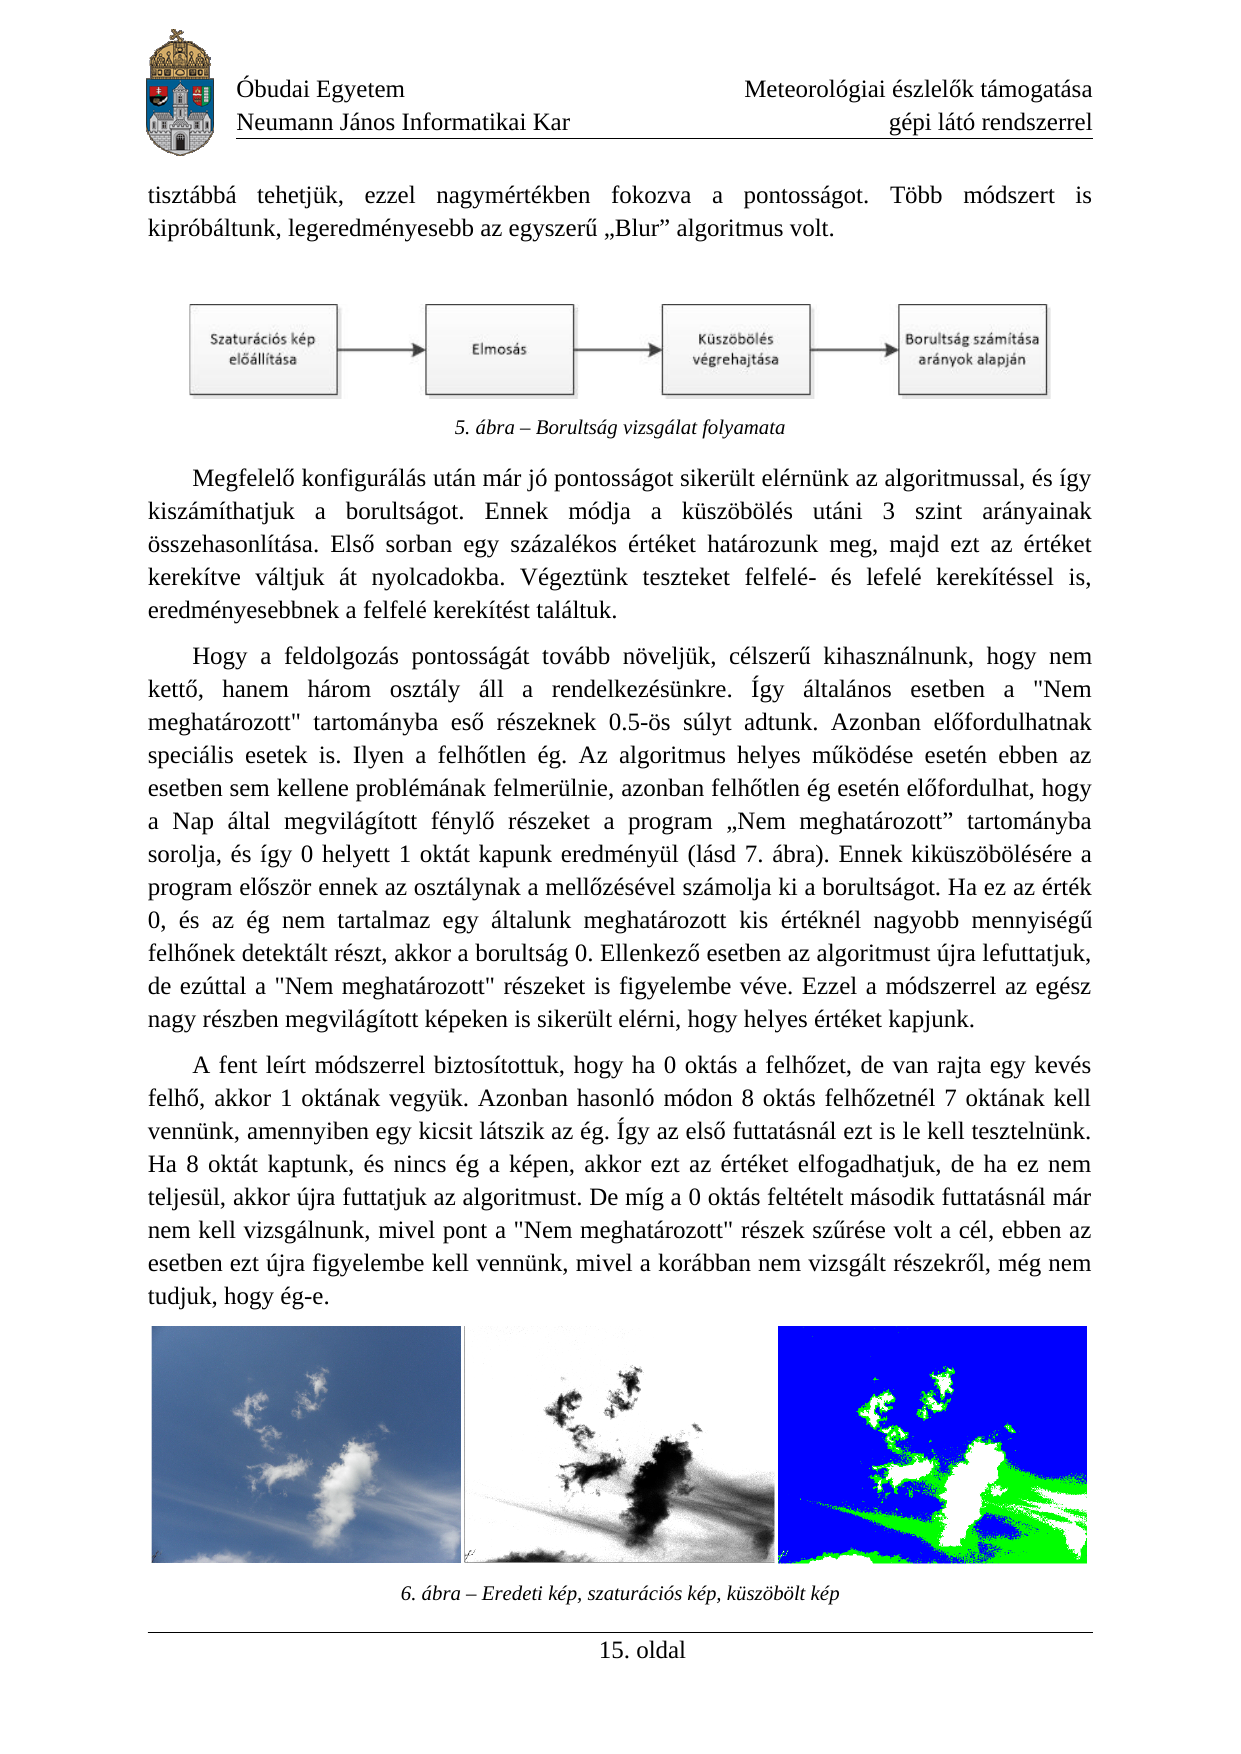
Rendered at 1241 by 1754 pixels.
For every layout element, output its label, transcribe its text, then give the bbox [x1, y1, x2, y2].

picture [151, 1326, 1089, 1564]
picture [189, 304, 1051, 399]
text 5. ábra – Borultság vizsgálat folyamata [148, 415, 1093, 439]
text Megfelelő konfigurálás után már jó pontosságot sikerült elérnünk az algoritmussal, és így kiszámíthatjuk a borultságot. Ennek módja a küszöbölés utáni 3 szint arányainak összehasonlítása. Első sorban egy százalékos értéket határozunk meg, majd ezt az értéket kerekítve váltjuk át nyolcadokba. Végeztünk teszteket felfelé- és lefelé kerekítéssel is, eredményesebbnek a felfelé kerekítést találtuk. [148, 463, 1093, 624]
text A fent leírt módszerrel biztosítottuk, hogy ha 0 oktás a felhőzet, de van rajta egy kevés felhő, akkor 1 oktának vegyük. Azonban hasonló módon 8 oktás felhőzetnél 7 oktának kell vennünk, amennyiben egy kicsit látszik az ég. Így az első futtatásnál ezt is le kell tesztelnünk. Ha 8 oktát kaptunk, és nincs ég a képen, akkor ezt az értéket elfogadhatjuk, de ha ez nem teljesül, akkor újra futtatjuk az algoritmust. De míg a 0 oktás feltételt második futtatásnál már nem kell vizsgálnunk, mivel pont a "Nem meghatározott" részek szűrése volt a cél, ebben az esetben ezt újra figyelembe kell vennünk, mivel a korábban nem vizsgált részekről, még nem tudjuk, hogy ég-e. [148, 1050, 1093, 1310]
text Hogy a feldolgozás pontosságát tovább növeljük, célszerű kihasználnunk, hogy nem kettő, hanem három osztály áll a rendelkezésünkre. Így általános esetben a "Nem meghatározott" tartományba eső részeknek 0.5-ös súlyt adtunk. Azonban előfordulhatnak speciális esetek is. Ilyen a felhőtlen ég. Az algoritmus helyes működése esetén ebben az esetben sem kellene problémának felmerülnie, azonban felhőtlen ég esetén előfordulhat, hogy a Nap által megvilágított fénylő részeket a program „Nem meghatározott” tartományba sorolja, és így 0 helyett 1 oktát kapunk eredményül (lásd 7. ábra). Ennek kiküszöbölésére a program először ennek az osztálynak a mellőzésével számolja ki a borultságot. Ha ez az érték 0, és az ég nem tartalmaz egy általunk meghatározott kis értéknél nagyobb mennyiségű felhőnek detektált részt, akkor a borultság 0. Ellenkező esetben az algoritmust újra lefuttatjuk, de ezúttal a "Nem meghatározott" részeket is figyelembe véve. Ezzel a módszerrel az egész nagy részben megvilágított képeken is sikerült elérni, hogy helyes értéket kapjunk. [148, 641, 1093, 1033]
picture [146, 28, 215, 157]
text 6. ábra – Eredeti kép, szaturációs kép, küszöbölt kép [148, 1581, 1093, 1605]
